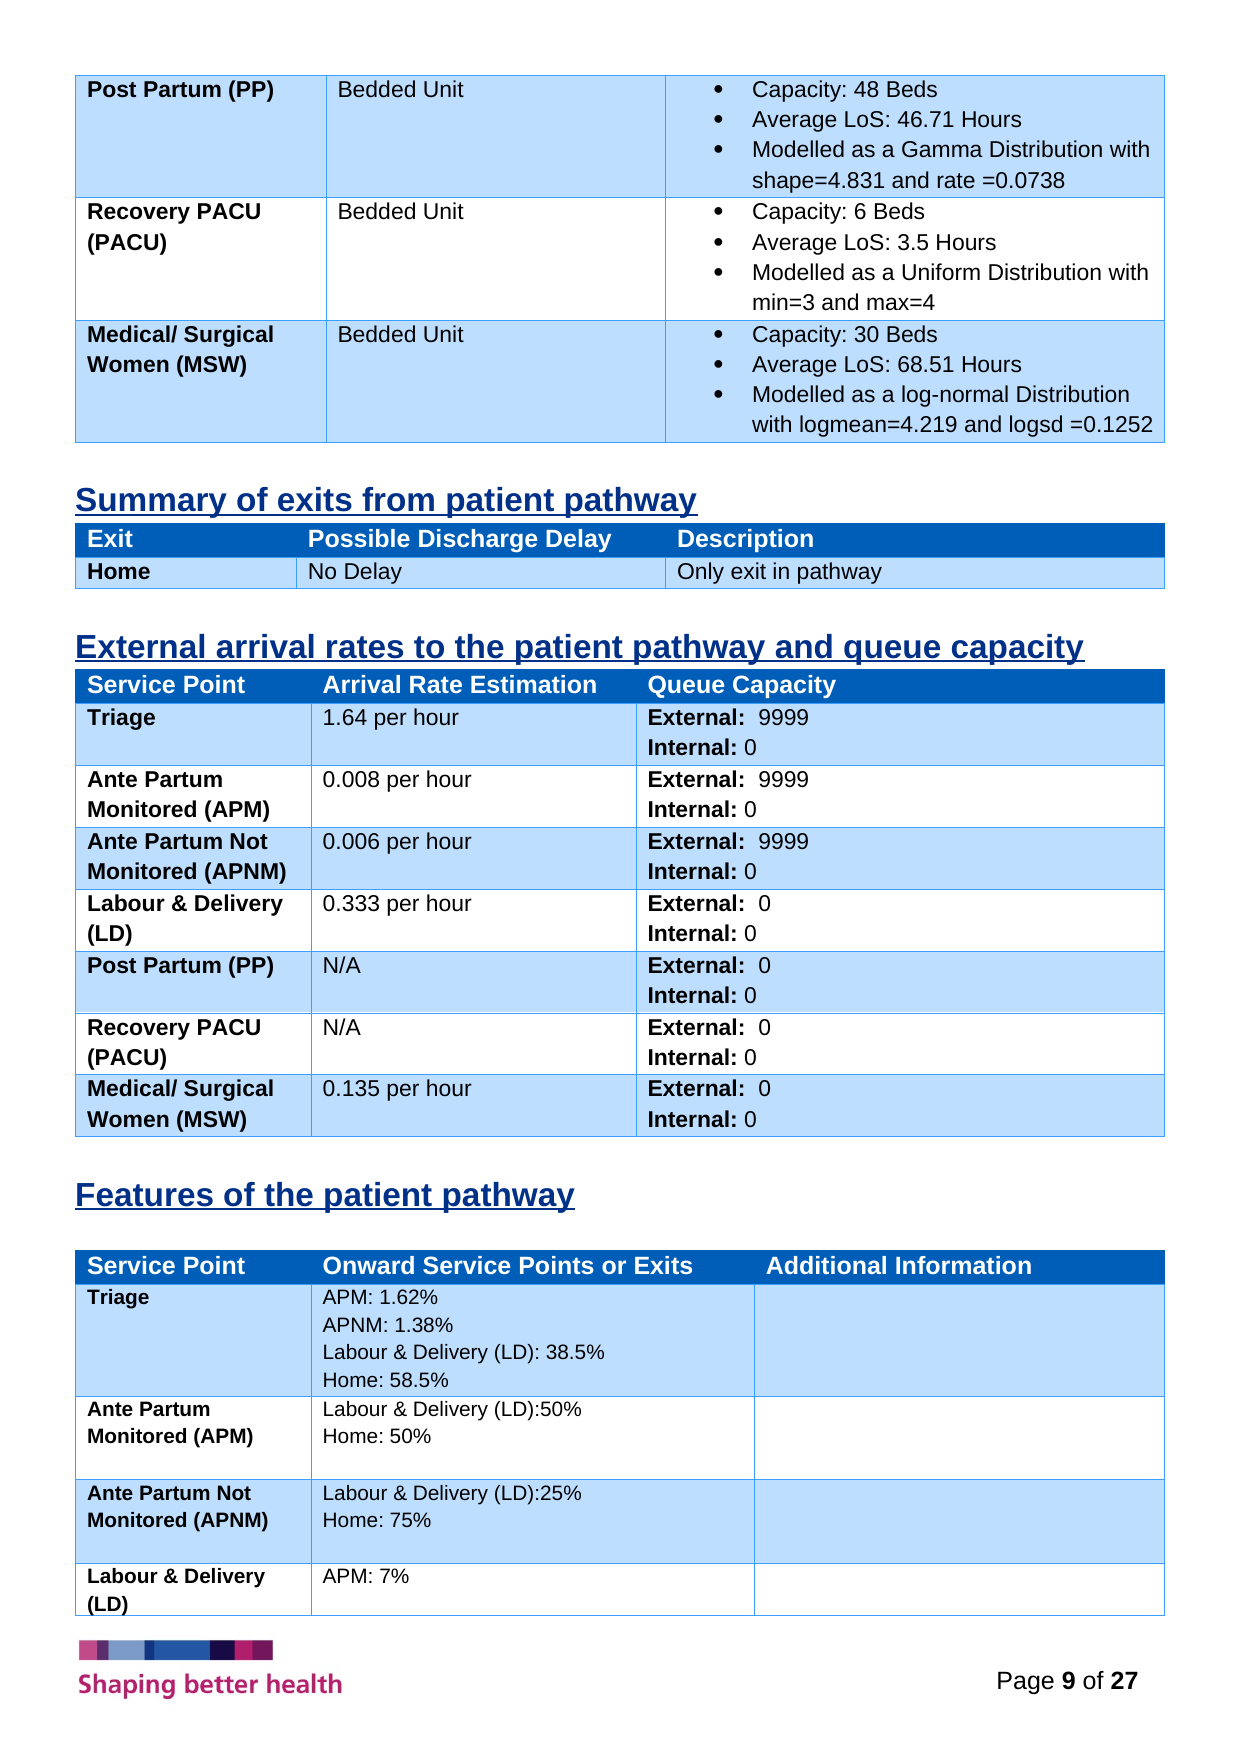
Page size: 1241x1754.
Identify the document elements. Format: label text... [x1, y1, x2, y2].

table_cell Ante Partum Monitored (APM) [76, 766, 311, 827]
table_header Queue Capacity [637, 670, 1164, 703]
table_cell [755, 1285, 1164, 1396]
table_cell Bedded Unit [327, 198, 665, 319]
table_cell Recovery PACU (PACU) [76, 1014, 311, 1074]
table_cell 0.135 per hour [312, 1075, 636, 1136]
table_cell Triage [76, 1285, 311, 1396]
table_cell External: 9999 Internal: 0 [637, 766, 1164, 827]
table_cell Labour & Delivery (LD):25% Home: 75% [312, 1480, 754, 1563]
table_cell Post Partum (PP) [76, 952, 311, 1012]
table_cell [755, 1564, 1164, 1615]
table_cell External: 0 Internal: 0 [637, 952, 1164, 1012]
table_cell No Delay [297, 558, 665, 588]
table_header Additional Information [755, 1251, 1164, 1284]
table_cell External: 0 Internal: 0 [637, 1075, 1164, 1136]
table_cell Medical/ Surgical Women (MSW) [76, 321, 326, 442]
table_cell N/A [312, 952, 636, 1012]
table_header Service Point [76, 670, 311, 703]
table_header Description [666, 524, 1164, 557]
table_cell External: 0 Internal: 0 [637, 890, 1164, 951]
table_cell External: 9999 Internal: 0 [637, 828, 1164, 889]
table_cell External: 9999 Internal: 0 [637, 704, 1164, 765]
table_cell Only exit in pathway [666, 558, 1164, 588]
table_header Possible Discharge Delay [297, 524, 665, 557]
table_cell Capacity: 30 Beds Average LoS: 68.51 Hours Modelled as a log-normal Distribution with logmean=4.219 and logsd =0.1252 [666, 321, 1164, 442]
subtitle Summary of exits from patient pathway [75, 480, 1165, 519]
table_cell N/A [312, 1014, 636, 1074]
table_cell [312, 1564, 754, 1615]
table_cell Ante Partum Not Monitored (APNM) [76, 828, 311, 889]
table_cell [755, 1480, 1164, 1563]
table_header Exit [76, 524, 296, 557]
table_cell Bedded Unit [327, 321, 665, 442]
table_cell Labour & Delivery (LD) [76, 890, 311, 951]
table_cell APM: 1.62% APNM: 1.38% Labour & Delivery (LD): 38.5% Home: 58.5% [312, 1285, 754, 1396]
table_cell Triage [76, 704, 311, 765]
subtitle External arrival rates to the patient pathway and queue capacity [75, 627, 1165, 665]
table_cell 0.333 per hour [312, 890, 636, 951]
table_cell [755, 1397, 1164, 1479]
picture [0, 1631, 348, 1754]
table_cell Ante Partum Monitored (APM) [76, 1397, 311, 1479]
table_header Service Point [76, 1251, 311, 1284]
table_header Arrival Rate Estimation [312, 670, 636, 703]
table_cell Capacity: 6 Beds Average LoS: 3.5 Hours Modelled as a Uniform Distribution with min=3 and max=4 [666, 198, 1164, 319]
table_cell Home [76, 558, 296, 588]
table_cell Capacity: 48 Beds Average LoS: 46.71 Hours Modelled as a Gamma Distribution with shape=4.831 and rate =0.0738 [666, 76, 1164, 197]
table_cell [76, 1564, 311, 1615]
table_cell Labour & Delivery (LD):50% Home: 50% [312, 1397, 754, 1479]
table_cell Ante Partum Not Monitored (APNM) [76, 1480, 311, 1563]
table_cell Recovery PACU (PACU) [76, 198, 326, 319]
table_cell Bedded Unit [327, 76, 665, 197]
table_cell 1.64 per hour [312, 704, 636, 765]
table_cell Post Partum (PP) [76, 76, 326, 197]
table_cell Medical/ Surgical Women (MSW) [76, 1075, 311, 1136]
subtitle Features of the patient pathway [75, 1175, 1165, 1213]
table_cell External: 0 Internal: 0 [637, 1014, 1164, 1074]
table_header Onward Service Points or Exits [312, 1251, 754, 1284]
table_cell 0.008 per hour [312, 766, 636, 827]
table_cell 0.006 per hour [312, 828, 636, 889]
